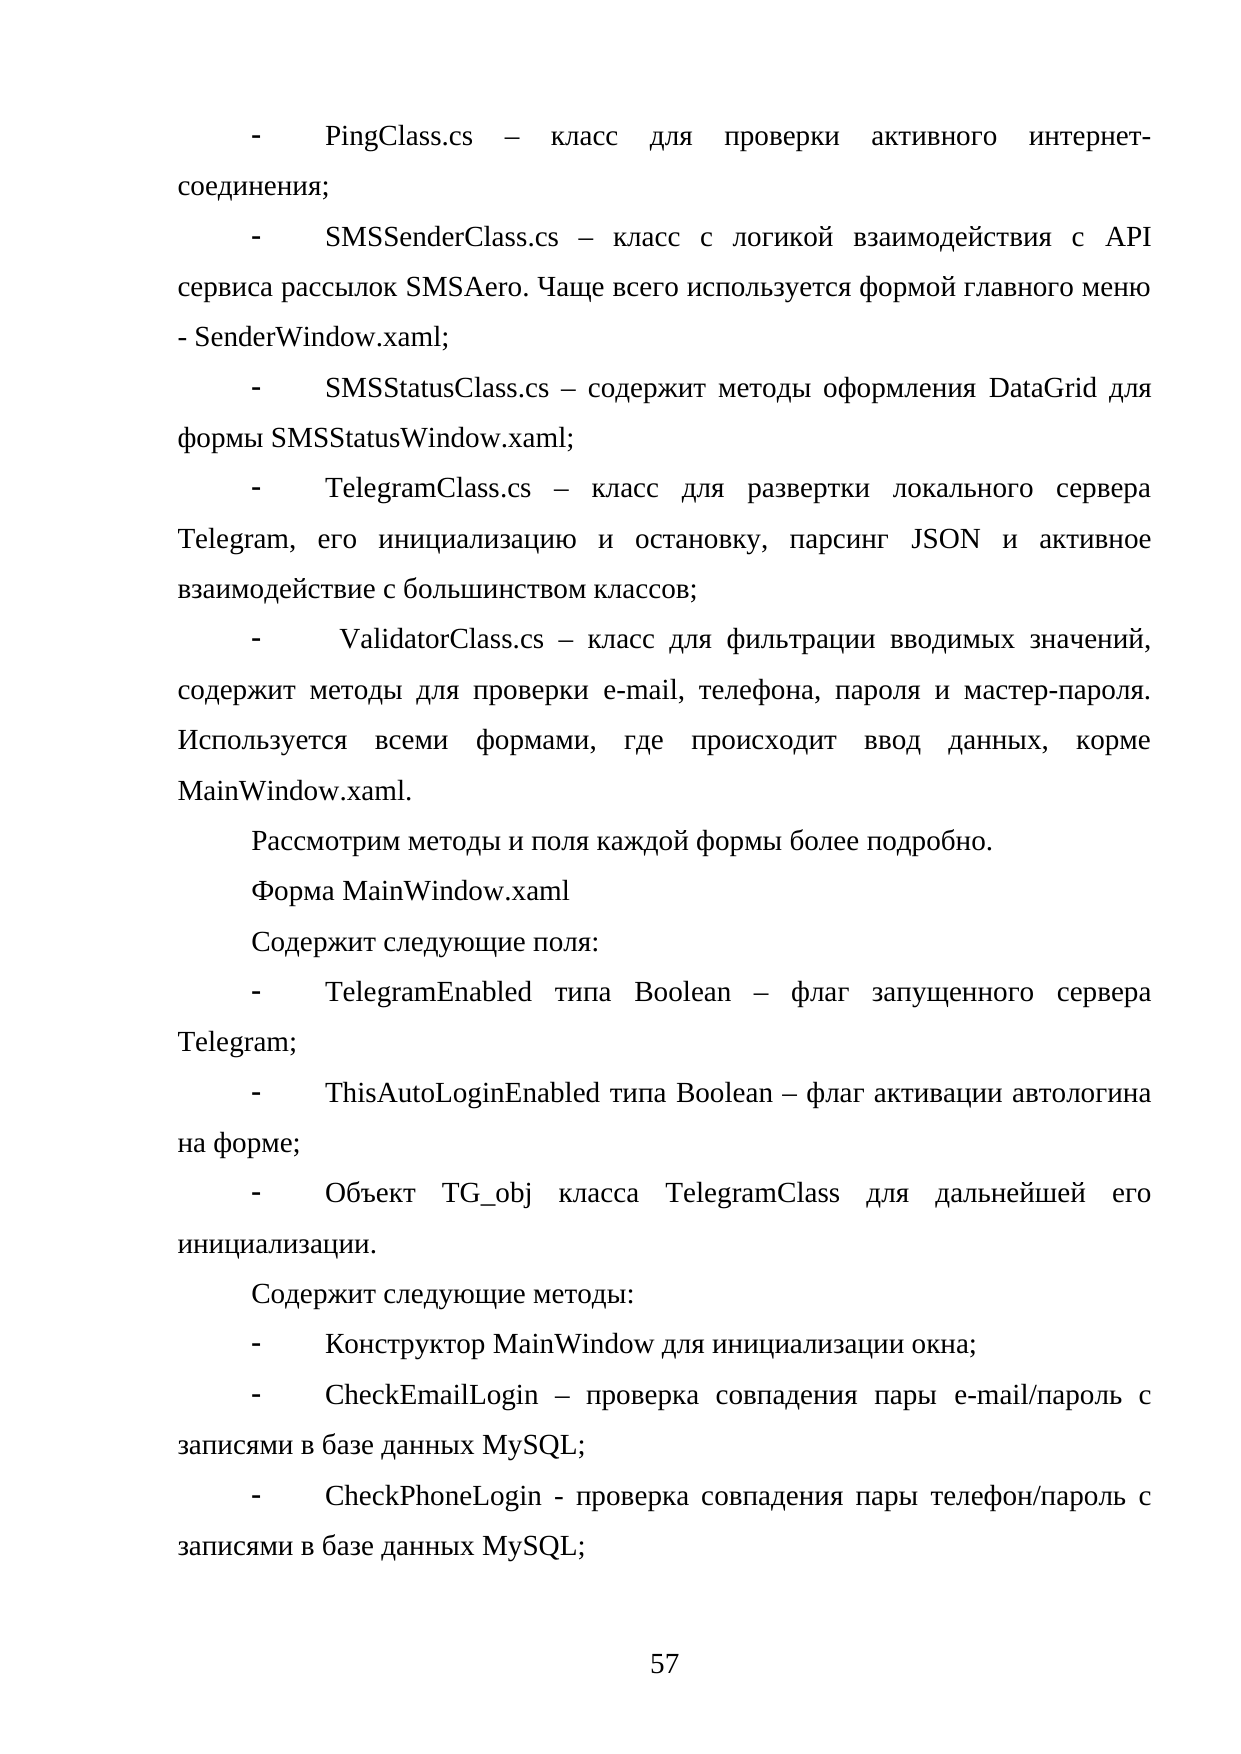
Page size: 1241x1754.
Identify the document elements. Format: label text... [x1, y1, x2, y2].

list Конструктор MainWindow для инициализации окна; [177, 1326, 1152, 1360]
list SMSStatusClass.cs – cодержит методы оформления DataGrid для формы SMSStatusWindow.xaml; [177, 370, 1152, 454]
text Содержит следующие методы: [177, 1276, 1152, 1310]
list ThisAutoLoginEnabled типа Boolean – флаг активации автологина на форме; [177, 1075, 1152, 1159]
list CheckEmailLogin – проверка совпадения пары e-mail/пароль с записями в базе данных MySQL; [177, 1377, 1152, 1461]
list TelegramClass.cs – класс для развертки локального сервера Telegram, его инициализацию и остановку, парсинг JSON и активное взаимодействие с большинством классов; [177, 471, 1152, 605]
list Объект TG_obj класса TelegramClass для дальнейшей его инициализации. [177, 1175, 1152, 1259]
list CheckPhoneLogin - проверка совпадения пары телефон/пароль с записями в базе данных MySQL; [177, 1478, 1152, 1562]
list ValidatorClass.cs – класс для фильтрации вводимых значений, содержит методы для проверки e-mail, телефона, пароля и мастер-пароля. Используется всеми формами, где происходит ввод данных, корме MainWindow.xaml. [177, 622, 1152, 806]
text Форма MainWindow.xaml [177, 873, 1152, 907]
list TelegramEnabled типа Boolean – флаг запущенного сервера Telegram; [177, 974, 1152, 1058]
list PingClass.cs – класс для проверки активного интернет-соединения; [177, 118, 1152, 202]
list SMSSenderClass.cs – класс с логикой взаимодействия с API сервиса рассылок SMSAero. Чаще всего используется формой главного меню - SenderWindow.xaml; [177, 219, 1152, 353]
text Рассмотрим методы и поля каждой формы более подробно. [177, 823, 1152, 857]
text Содержит следующие поля: [177, 924, 1152, 957]
